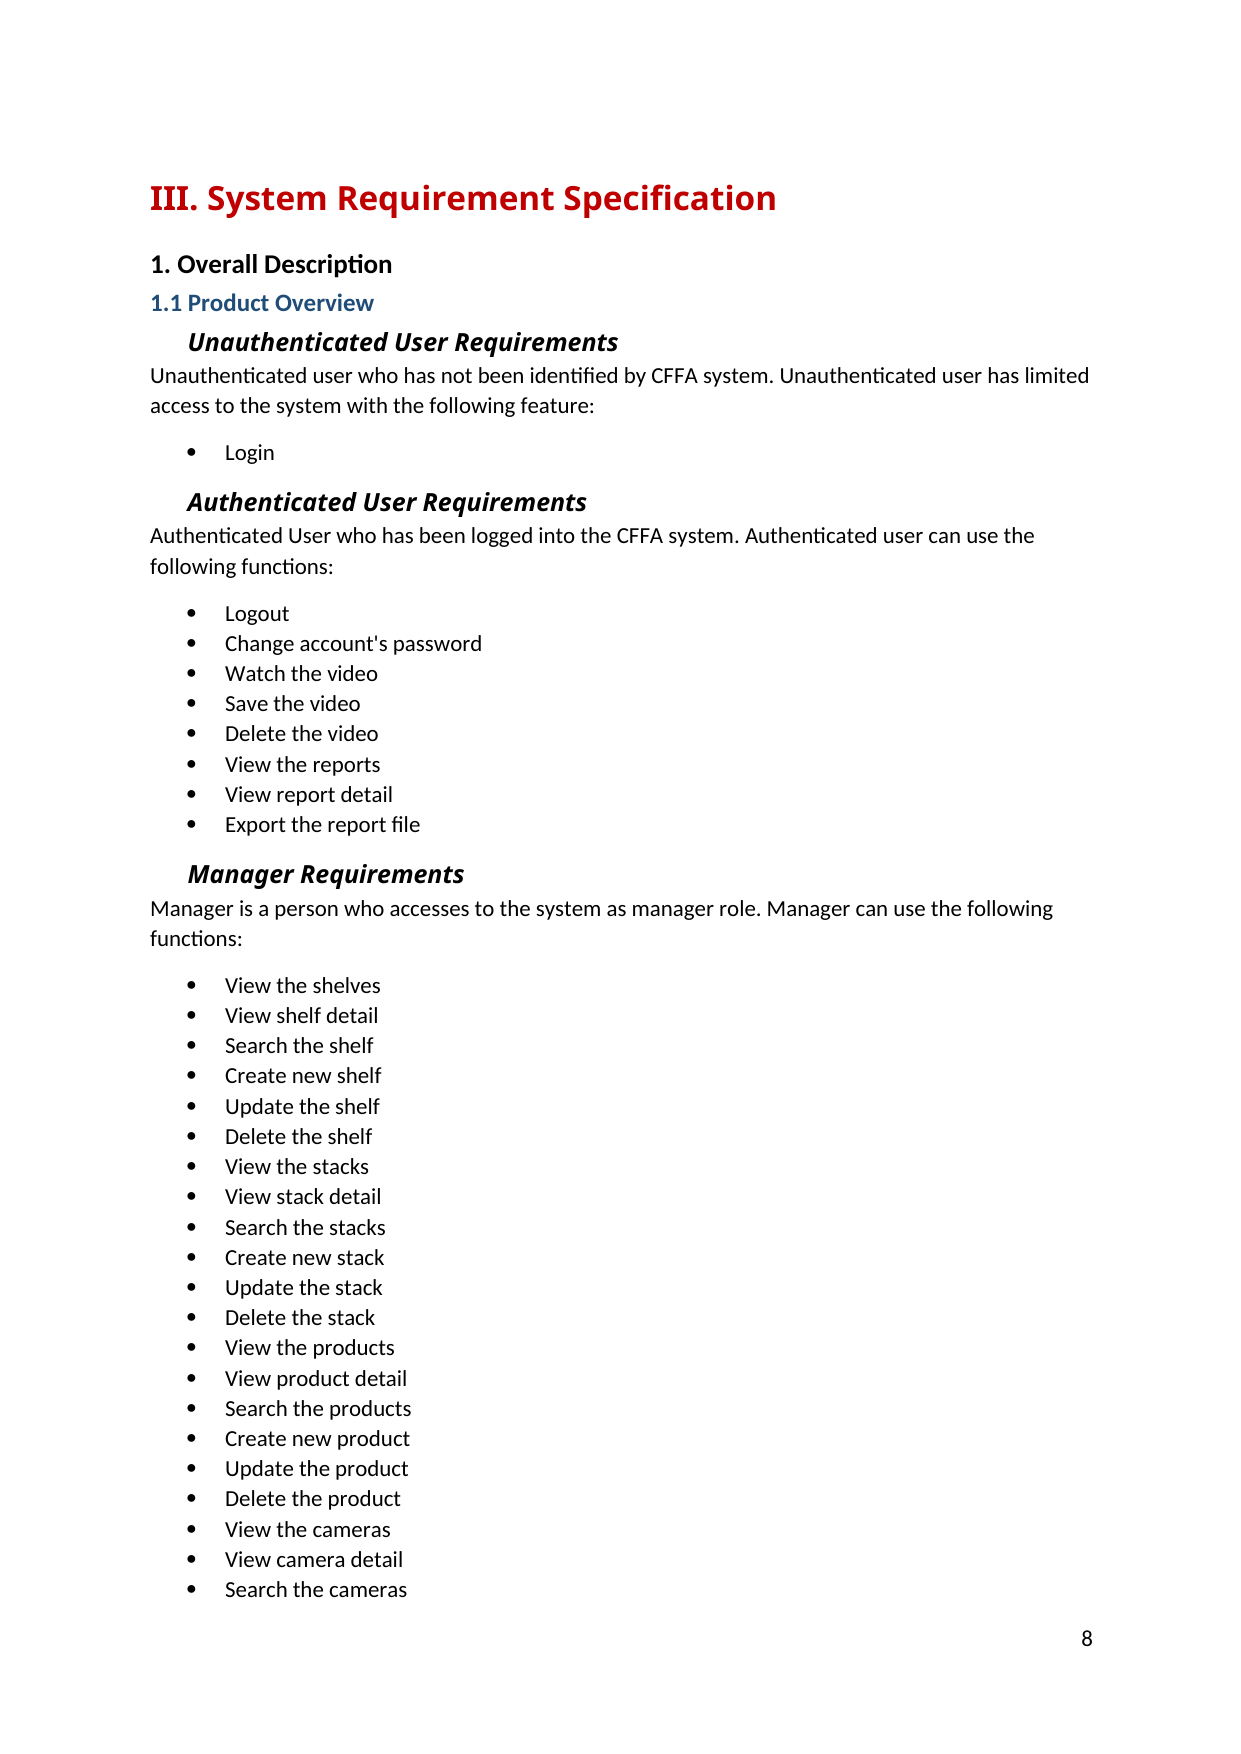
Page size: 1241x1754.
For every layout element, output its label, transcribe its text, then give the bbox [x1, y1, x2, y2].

list Change account's password [187, 629, 1093, 657]
list Export the report file [187, 810, 1093, 838]
subtitle III. System Requirement Specification [150, 175, 1093, 220]
list View stack detail [187, 1182, 1093, 1210]
subtitle Manager Requirements [150, 857, 1093, 891]
list View shelf detail [187, 1001, 1093, 1029]
list View the cameras [187, 1515, 1093, 1543]
subtitle Unauthenticated User Requirements [150, 324, 1093, 358]
text Unauthenticated user who has not been identified by CFFA system. Unauthenticated user has limited access to the system with the following feature: [150, 361, 1093, 419]
list Update the shelf [187, 1092, 1093, 1120]
subtitle 1. Overall Description [150, 247, 1093, 280]
list Search the stacks [187, 1213, 1093, 1241]
list Watch the video [187, 659, 1093, 687]
subtitle Authenticated User Requirements [150, 485, 1093, 519]
list Create new stack [187, 1243, 1093, 1271]
text Manager is a person who accesses to the system as manager role. Manager can use the following functions: [150, 894, 1093, 952]
list Search the shelf [187, 1031, 1093, 1059]
list Delete the video [187, 719, 1093, 748]
list Update the product [187, 1454, 1093, 1482]
list View the products [187, 1333, 1093, 1361]
list Delete the product [187, 1484, 1093, 1512]
text Authenticated User who has been logged into the CFFA system. Authenticated user can use the following functions: [150, 522, 1093, 580]
list View camera detail [187, 1545, 1093, 1573]
list Save the video [187, 689, 1093, 717]
list View the reports [187, 750, 1093, 778]
list Create new shelf [187, 1062, 1093, 1089]
list Search the products [187, 1394, 1093, 1422]
list Login [187, 438, 1093, 466]
list Delete the stack [187, 1303, 1093, 1331]
list Create new product [187, 1424, 1093, 1452]
list Search the cameras [187, 1575, 1093, 1603]
list View the shelves [187, 971, 1093, 999]
list View the stacks [187, 1152, 1093, 1180]
list View report detail [187, 780, 1093, 808]
list Logout [187, 599, 1093, 627]
list View product detail [187, 1364, 1093, 1392]
subtitle 1.1 Product Overview [150, 287, 1093, 318]
list Delete the shelf [187, 1122, 1093, 1150]
list Update the stack [187, 1273, 1093, 1301]
